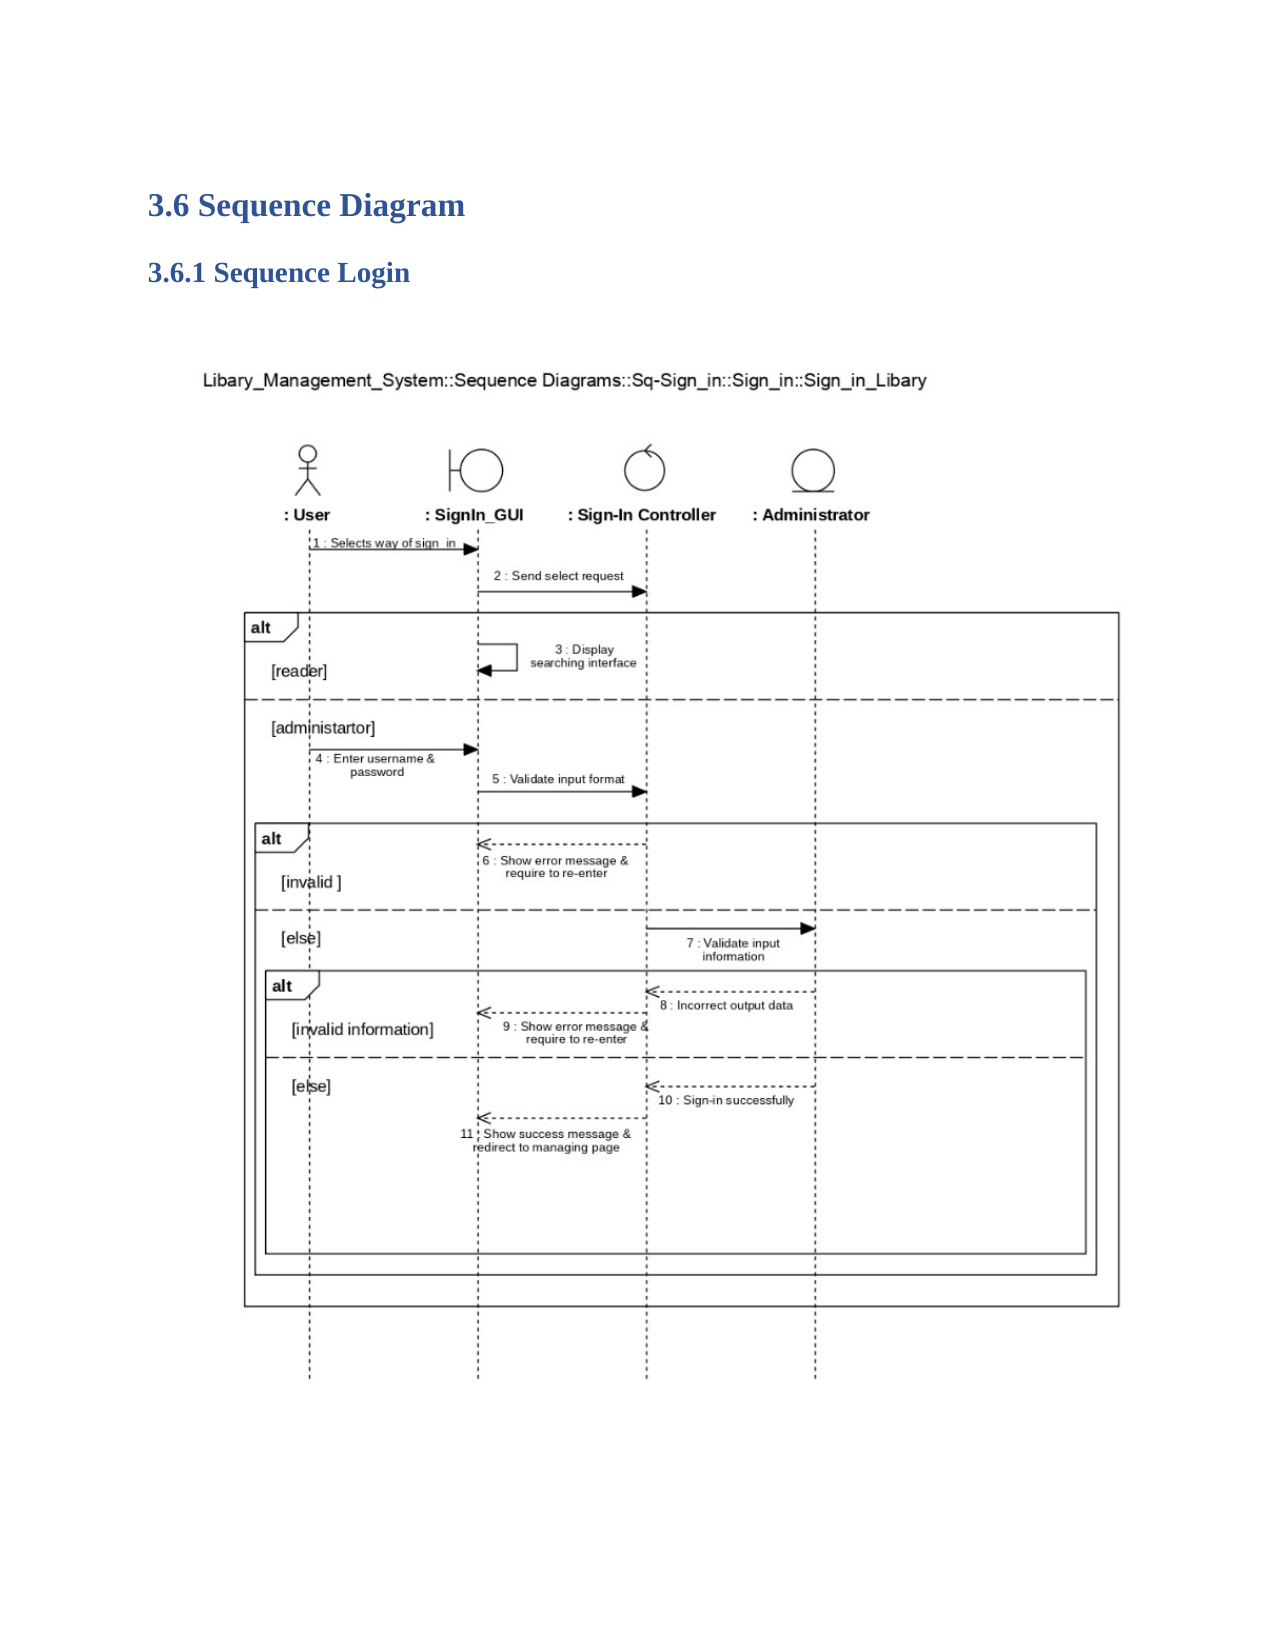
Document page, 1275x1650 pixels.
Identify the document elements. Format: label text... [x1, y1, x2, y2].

subtitle 3.6.1 Sequence Login [148, 255, 1157, 289]
picture [147, 336, 1166, 1437]
text 3.6 Sequence Diagram [148, 185, 1157, 223]
